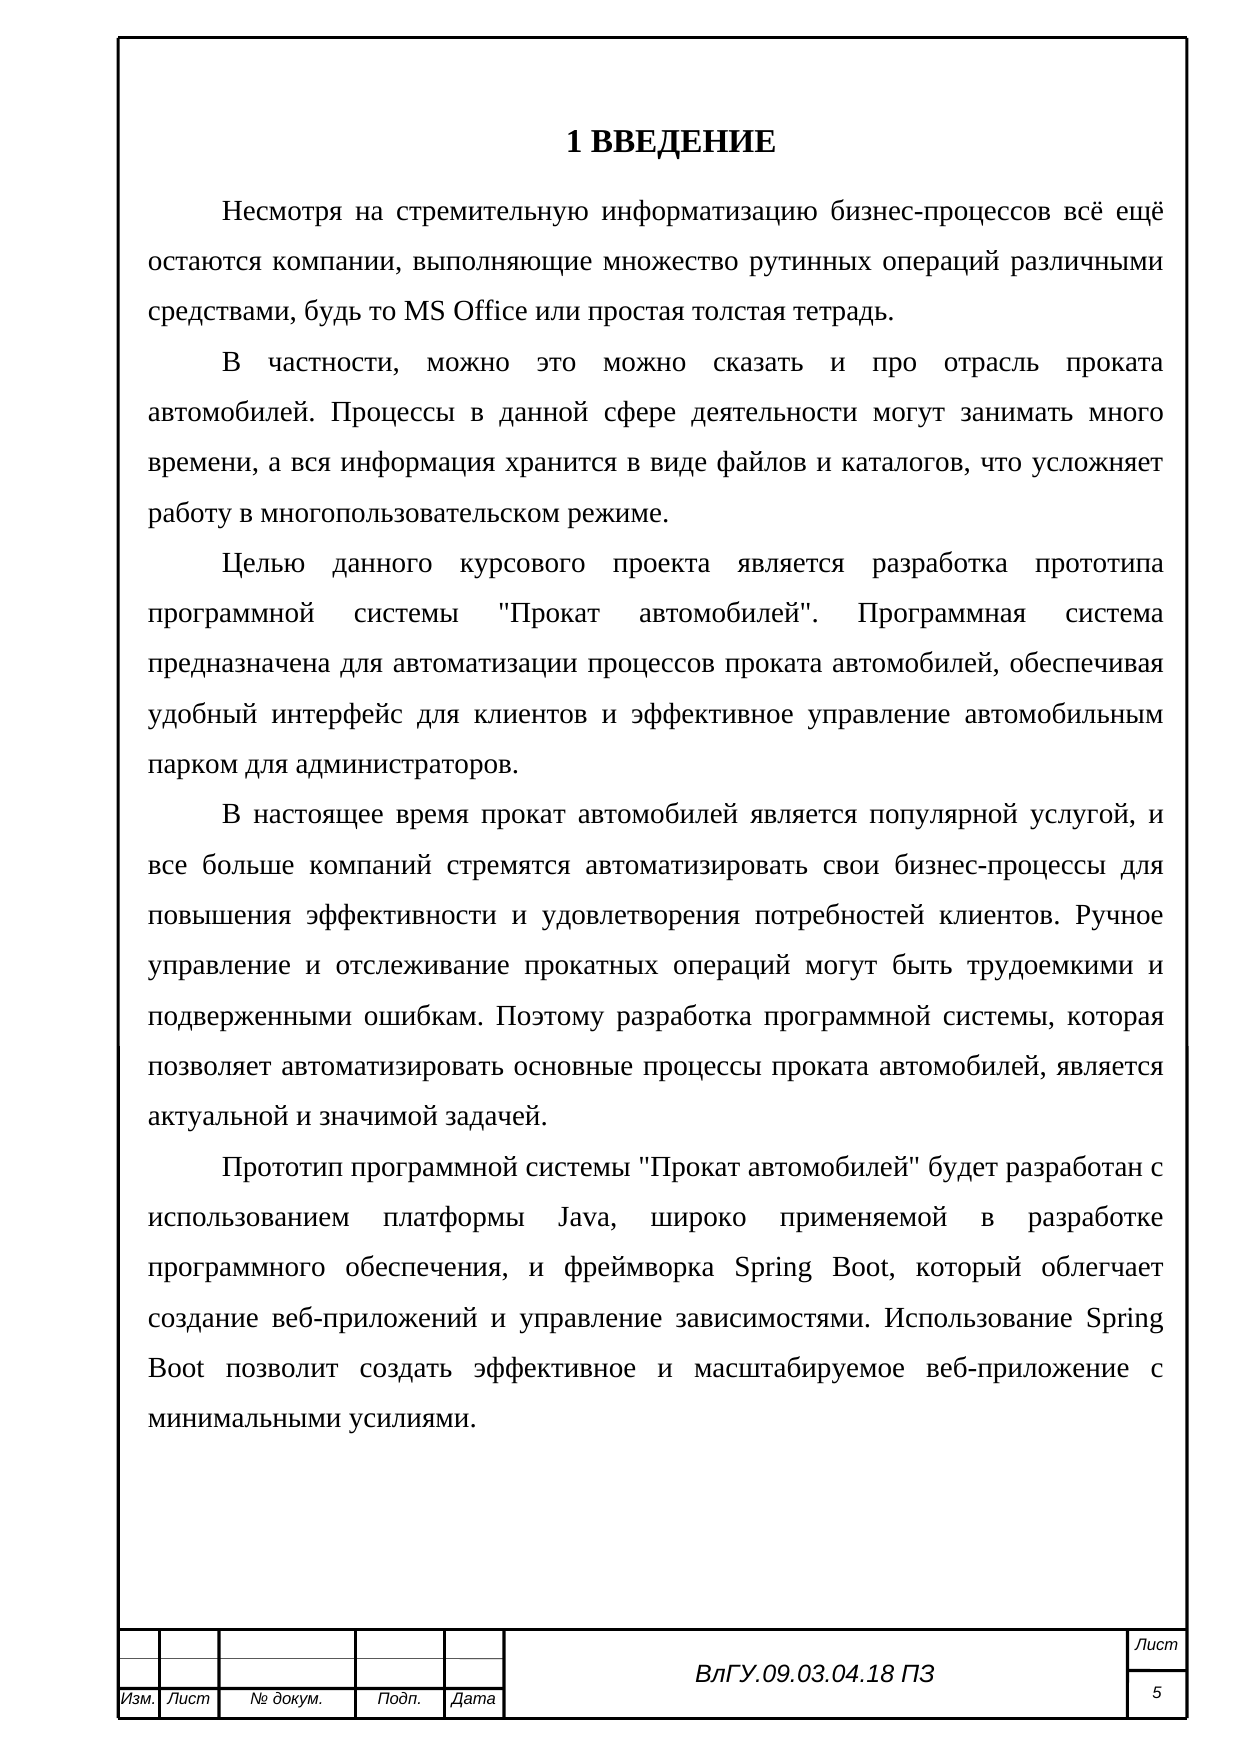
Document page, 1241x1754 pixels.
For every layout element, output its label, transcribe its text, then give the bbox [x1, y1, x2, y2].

subtitle 1 ВВЕДЕНИЕ [148, 121, 1194, 159]
text В настоящее время прокат автомобилей является популярной услугой, и все больше компаний стремятся автоматизировать свои бизнес-процессы для повышения эффективности и удовлетворения потребностей клиентов. Ручное управление и отслеживание прокатных операций могут быть трудоемкими и подверженными ошибкам. Поэтому разработка программной системы, которая позволяет автоматизировать основные процессы проката автомобилей, является актуальной и значимой задачей. [148, 797, 1164, 1132]
text Целью данного курсового проекта является разработка прототипа программной системы "Прокат автомобилей". Программная система предназначена для автоматизации процессов проката автомобилей, обеспечивая удобный интерфейс для клиентов и эффективное управление автомобильным парком для администраторов. [148, 545, 1164, 780]
text Прототип программной системы "Прокат автомобилей" будет разработан с использованием платформы Java, широко применяемой в разработке программного обеспечения, и фреймворка Spring Boot, который облегчает создание веб-приложений и управление зависимостями. Использование Spring Boot позволит создать эффективное и масштабируемое веб-приложение с минимальными усилиями. [148, 1149, 1164, 1434]
text Несмотря на стремительную информатизацию бизнес-процессов всё ещё остаются компании, выполняющие множество рутинных операций различными средствами, будь то MS Office или простая толстая тетрадь. [148, 193, 1164, 327]
text В частности, можно это можно сказать и про отрасль проката автомобилей. Процессы в данной сфере деятельности могут занимать много времени, а вся информация хранится в виде файлов и каталогов, что усложняет работу в многопользовательском режиме. [148, 344, 1164, 528]
